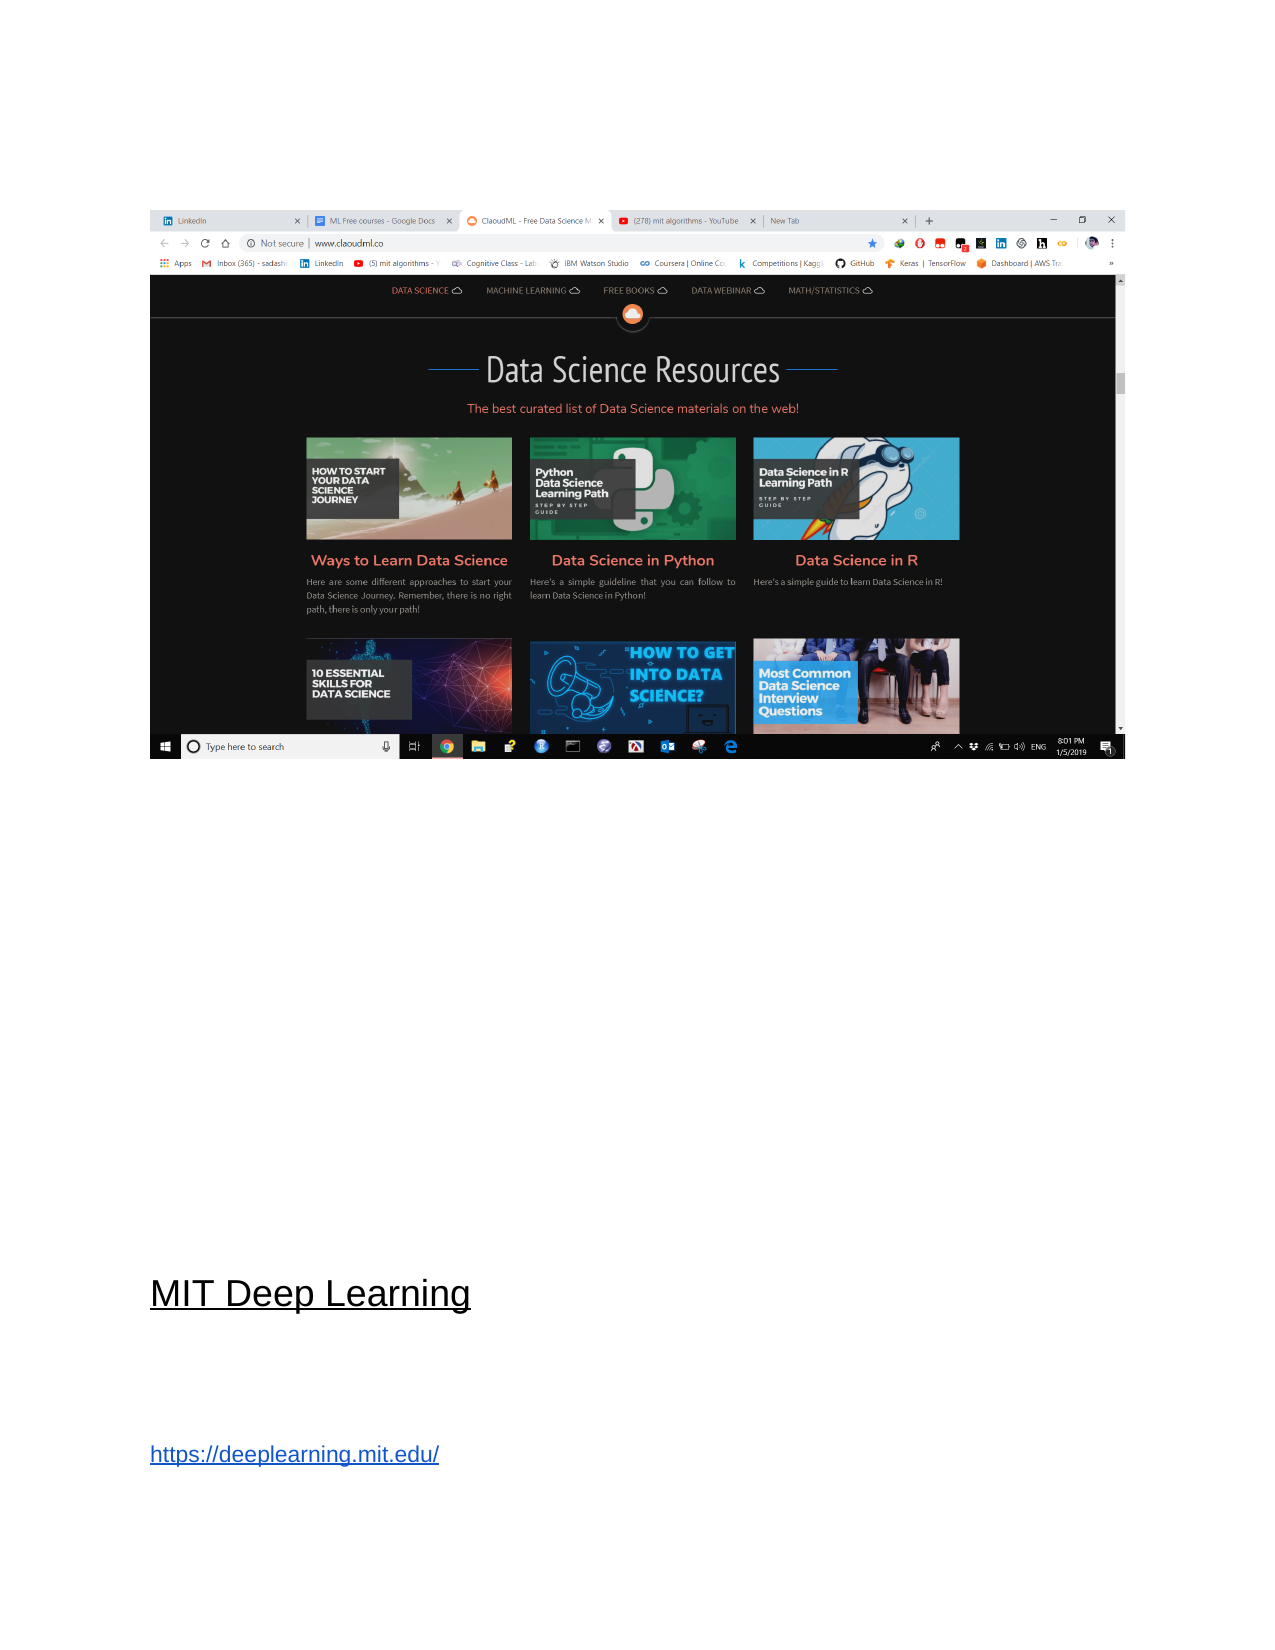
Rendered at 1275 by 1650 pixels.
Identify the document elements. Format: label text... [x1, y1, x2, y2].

picture [150, 210, 1125, 759]
text https://deeplearning.mit.edu/ [150, 1441, 1125, 1467]
subtitle MIT Deep Learning [150, 1271, 1125, 1314]
